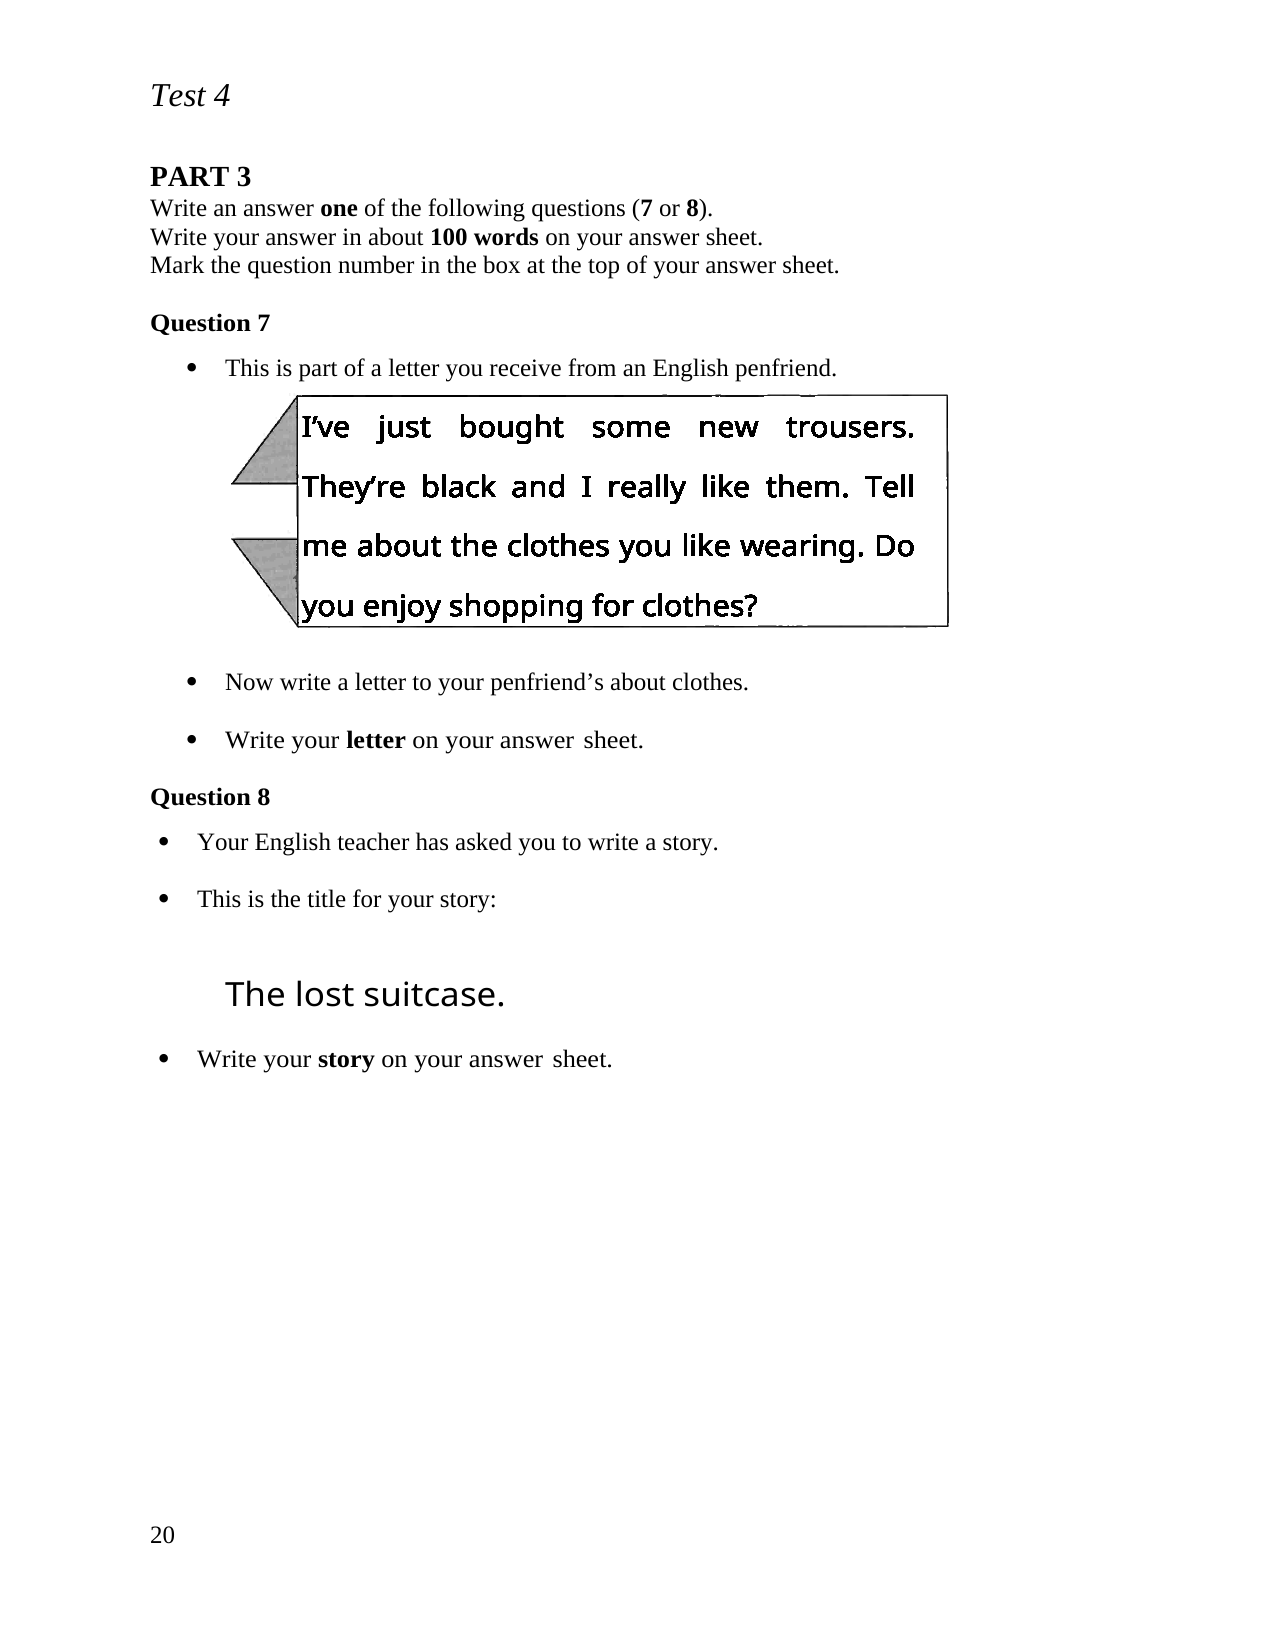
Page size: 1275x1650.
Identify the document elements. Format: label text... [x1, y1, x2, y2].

list This is the title for your story: [159, 884, 1125, 913]
text Question 8 [150, 782, 1125, 811]
list Write your letter on your answer sheet. [187, 725, 1125, 753]
list This is part of a letter you receive from an English penfriend. [187, 353, 1125, 382]
text Write your answer in about 100 words on your answer sheet. [150, 222, 1125, 251]
text Write an answer one of the following questions (7 or 8). [150, 193, 1125, 222]
list Now write a letter to your penfriend’s about clothes. [187, 667, 1125, 696]
text Question 7 [150, 308, 1125, 337]
list Write your story on your answer sheet. [159, 1044, 1125, 1073]
text PART 3 [150, 159, 1125, 193]
list Your English teacher has asked you to write a story. [159, 827, 1125, 855]
text The lost suitcase. [150, 970, 1125, 1016]
picture [231, 393, 949, 628]
text Mark the question number in the box at the top of your answer sheet. [150, 251, 1125, 279]
